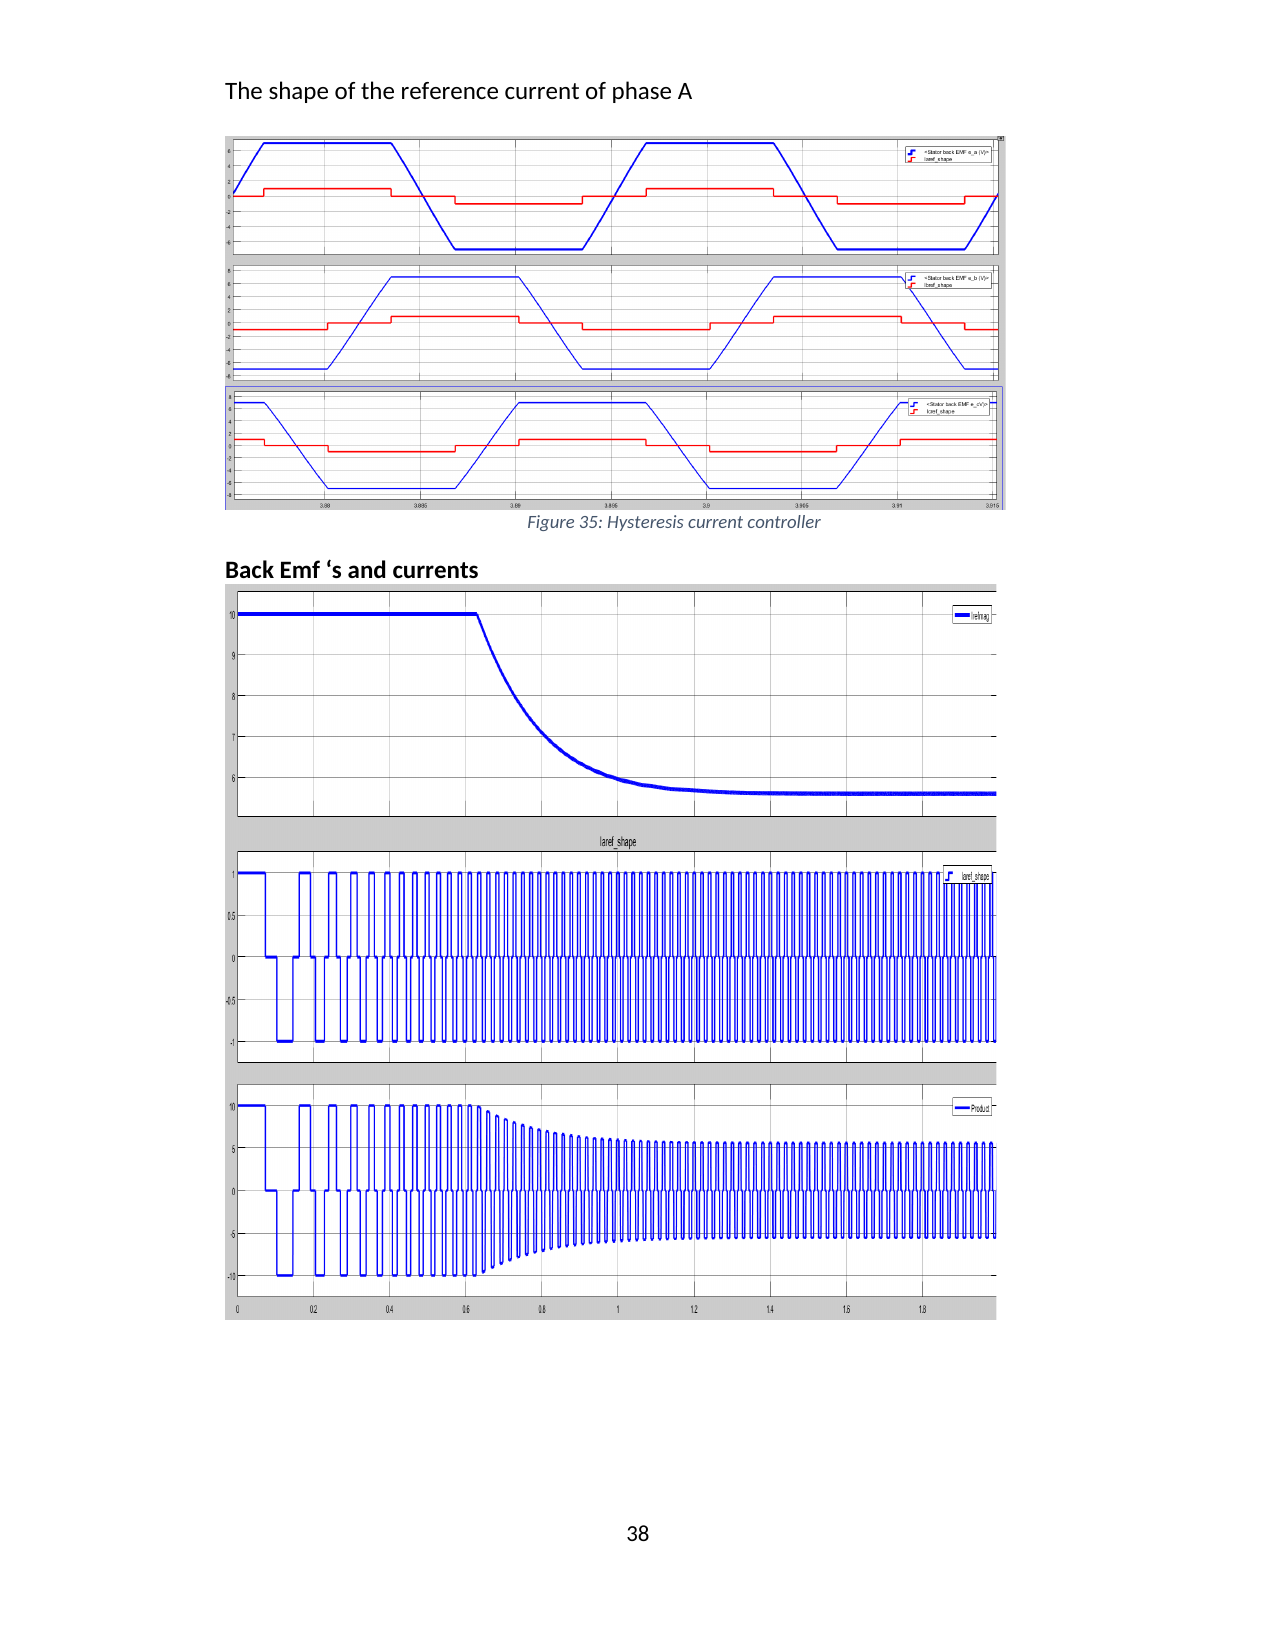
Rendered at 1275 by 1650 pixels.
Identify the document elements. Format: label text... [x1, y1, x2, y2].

list The shape of the reference current of phase A [225, 75, 1106, 106]
text Figure 35: Hysteresis current controller [150, 510, 1200, 533]
picture [225, 136, 1006, 510]
list Back Emf ‘s and currents [225, 554, 1106, 584]
picture [225, 584, 997, 1319]
